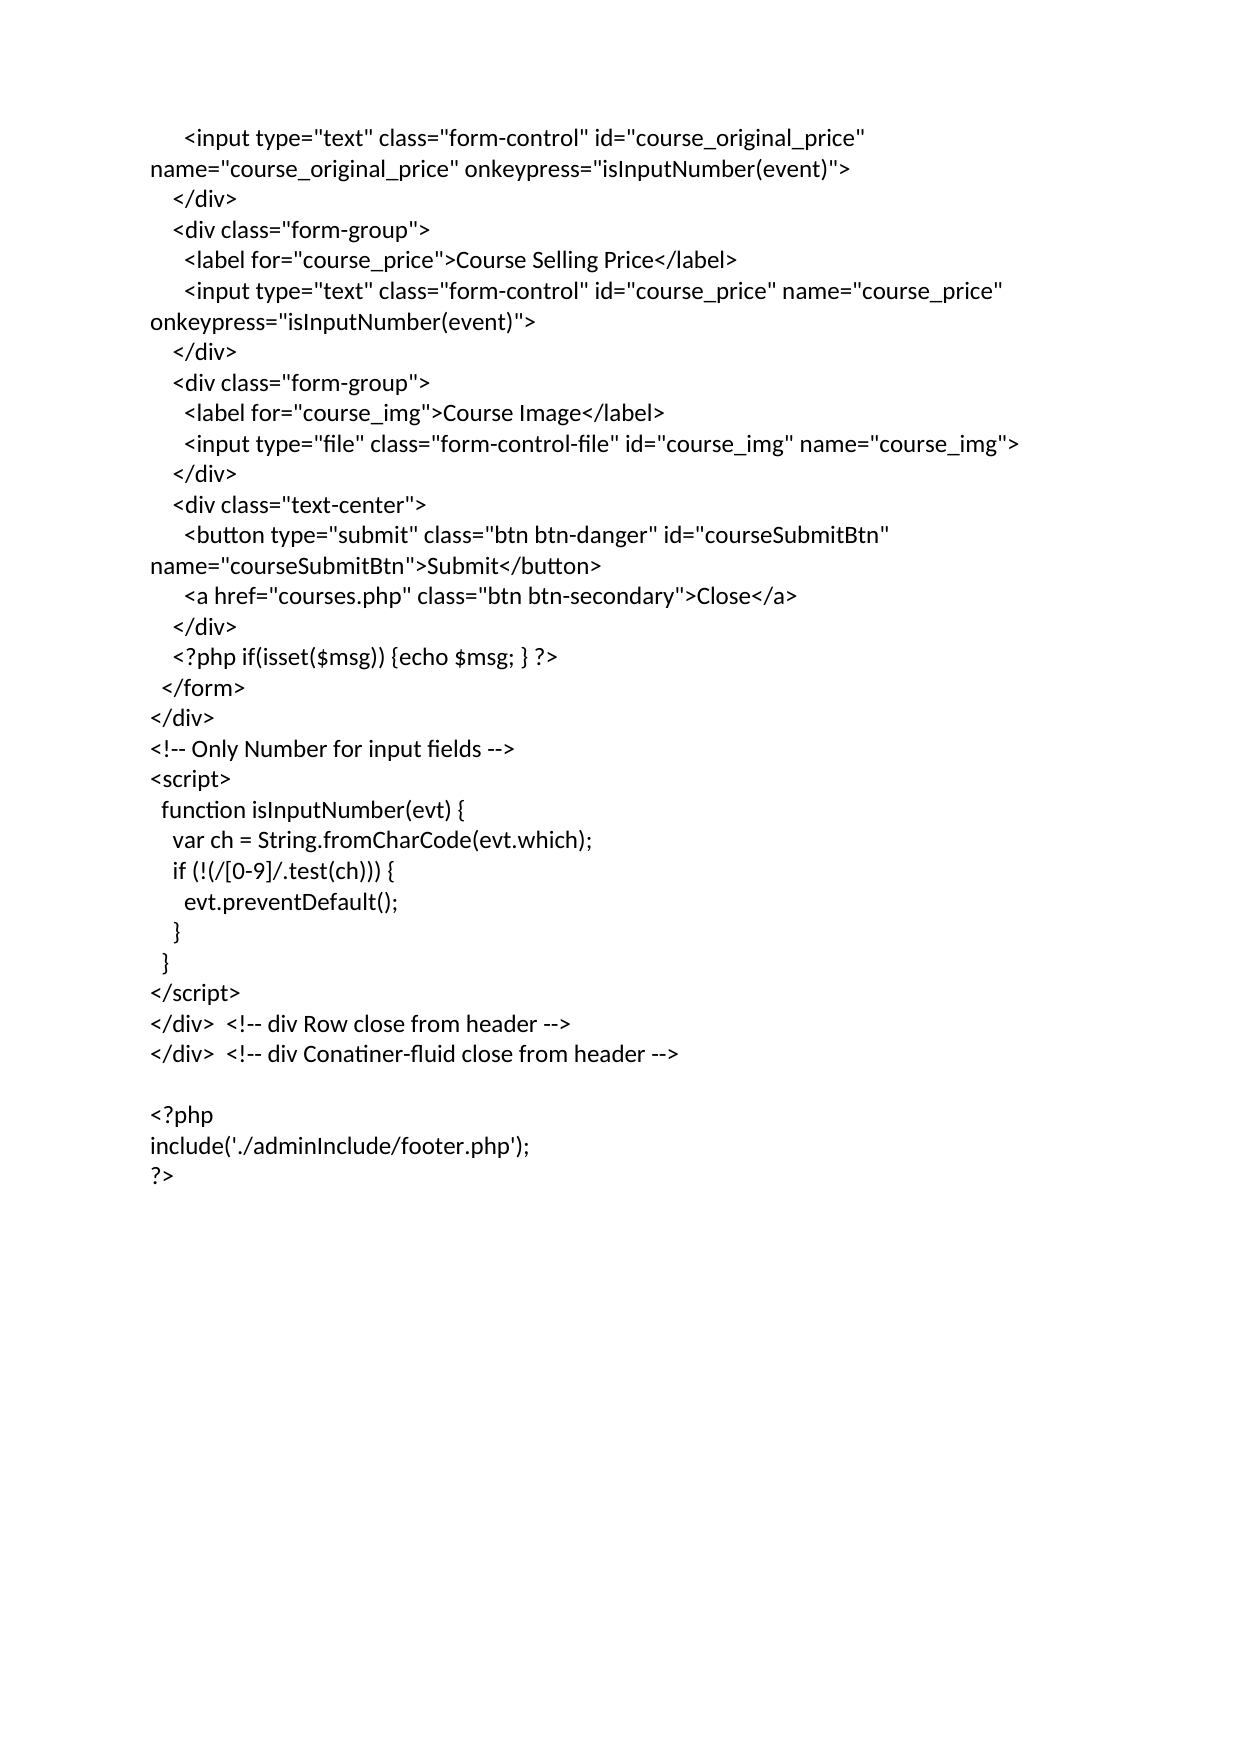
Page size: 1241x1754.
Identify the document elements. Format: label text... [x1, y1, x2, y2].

text <a href="courses.php" class="btn btn-secondary">Close</a> [150, 580, 1090, 611]
text <label for="course_img">Course Image</label> [150, 397, 1090, 428]
text <?php if(isset($msg)) {echo $msg; } ?> [150, 641, 1090, 672]
text <input type="text" class="form-control" id="course_price" name="course_price" onkeypress="isInputNumber(event)"> [150, 275, 1090, 336]
text if (!(/[0-9]/.test(ch))) { [150, 855, 1090, 886]
text </script> [150, 977, 1090, 1008]
text </div> <!-- div Conatiner-fluid close from header --> [150, 1038, 1090, 1069]
text function isInputNumber(evt) { [150, 794, 1090, 824]
text <input type="file" class="form-control-file" id="course_img" name="course_img"> [150, 428, 1090, 458]
text include('./adminInclude/footer.php'); [150, 1130, 1090, 1160]
text ?> [150, 1160, 1090, 1191]
text <label for="course_price">Course Selling Price</label> [150, 245, 1090, 275]
text <div class="form-group"> [150, 214, 1090, 245]
text </div> <!-- div Row close from header --> [150, 1008, 1090, 1038]
text </form> [150, 672, 1090, 702]
text <?php [150, 1099, 1090, 1130]
text <input type="text" class="form-control" id="course_original_price" name="course_original_price" onkeypress="isInputNumber(event)"> [150, 123, 1090, 184]
text <script> [150, 763, 1090, 794]
text </div> [150, 184, 1090, 214]
text </div> [150, 458, 1090, 489]
text var ch = String.fromCharCode(evt.which); [150, 824, 1090, 855]
text <div class="form-group"> [150, 367, 1090, 397]
text </div> [150, 611, 1090, 641]
text } [150, 916, 1090, 947]
text <button type="submit" class="btn btn-danger" id="courseSubmitBtn" name="courseSubmitBtn">Submit</button> [150, 519, 1090, 580]
text <div class="text-center"> [150, 489, 1090, 519]
text <!-- Only Number for input fields --> [150, 733, 1090, 763]
text } [150, 947, 1090, 977]
text </div> [150, 702, 1090, 733]
text evt.preventDefault(); [150, 886, 1090, 916]
text </div> [150, 336, 1090, 367]
